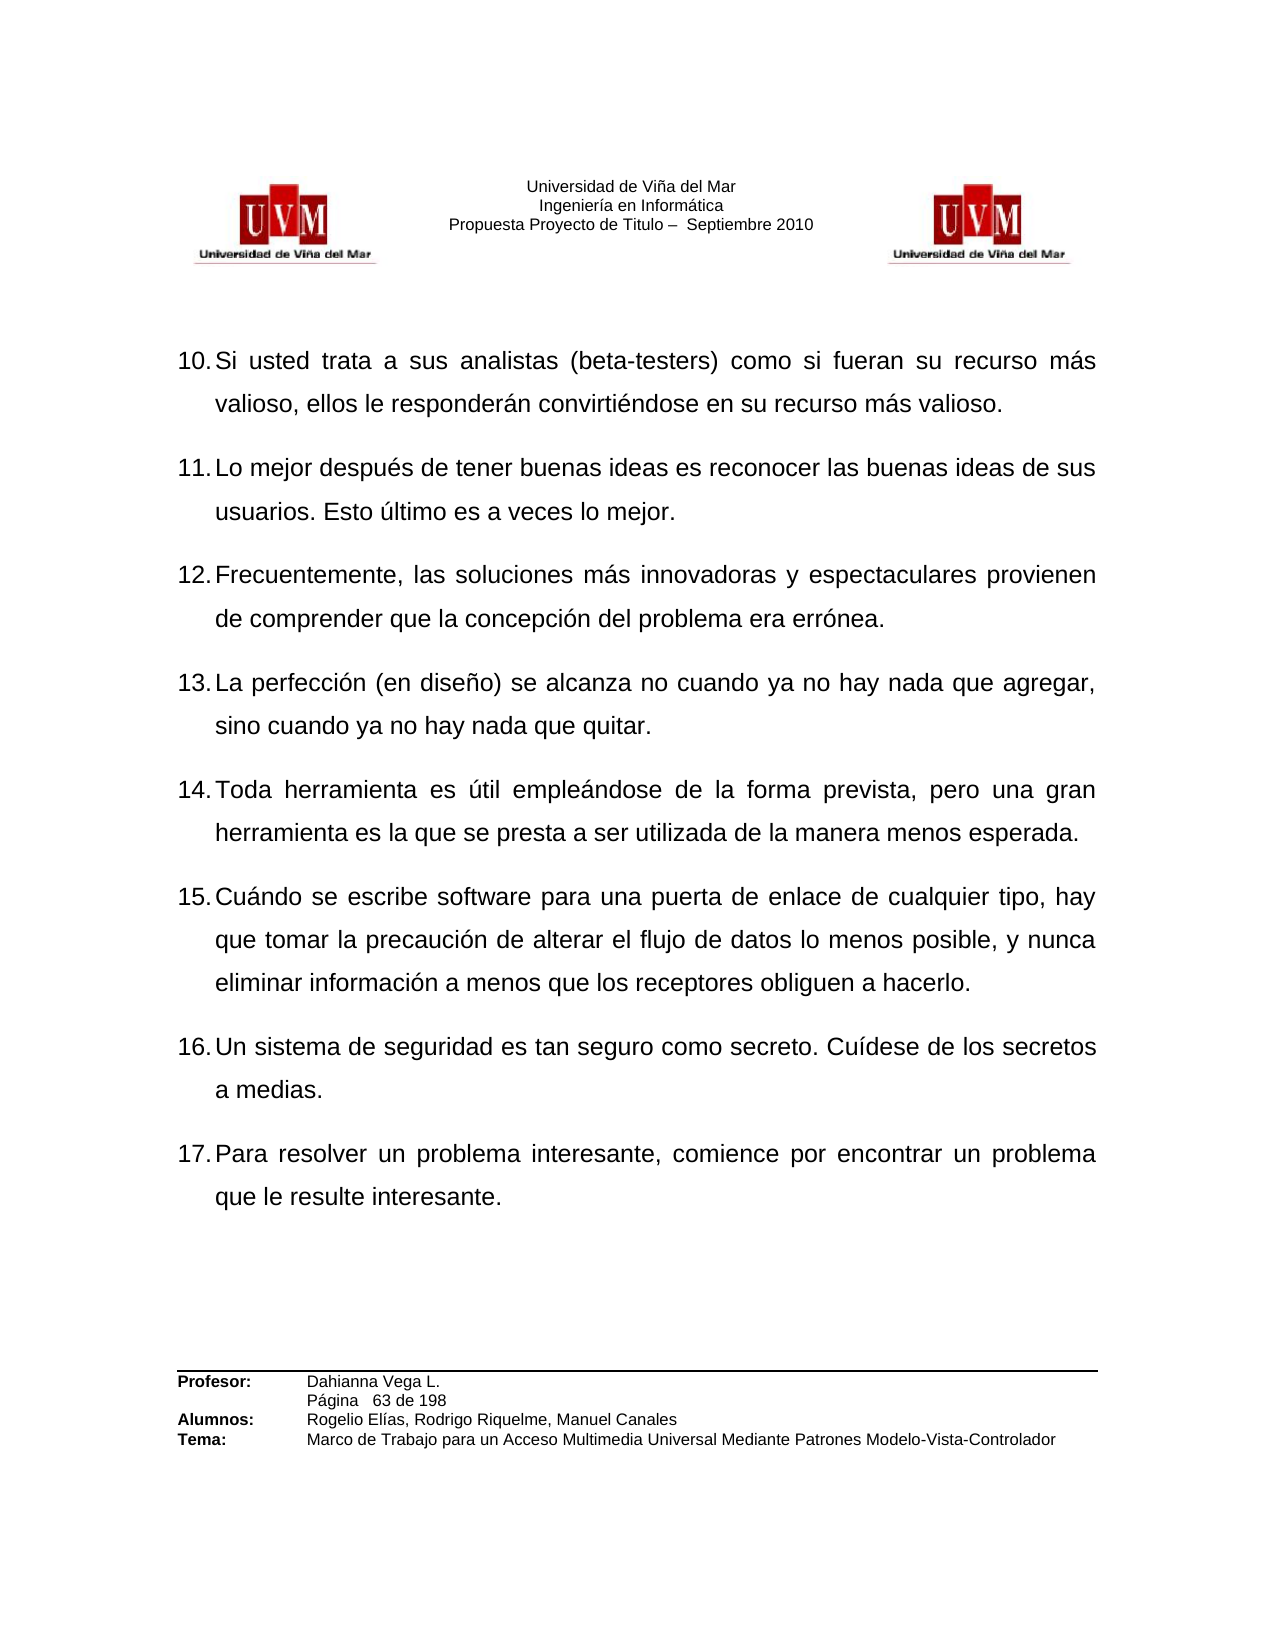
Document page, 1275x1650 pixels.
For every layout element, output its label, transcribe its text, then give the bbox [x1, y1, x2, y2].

list Cuándo se escribe software para una puerta de enlace de cualquier tipo, hay que tomar la precaución de alterar el flujo de datos lo menos posible, y nunca eliminar información a menos que los receptores obliguen a hacerlo. [177, 882, 1098, 997]
list Frecuentemente, las soluciones más innovadoras y espectaculares provienen de comprender que la concepción del problema era errónea. [177, 561, 1098, 632]
list Toda herramienta es útil empleándose de la forma prevista, pero una gran herramienta es la que se presta a ser utilizada de la manera menos esperada. [177, 775, 1098, 847]
list Si usted trata a sus analistas (beta-testers) como si fueran su recurso más valioso, ellos le responderán convirtiéndose en su recurso más valioso. [177, 346, 1098, 418]
picture [871, 176, 1084, 267]
list Un sistema de seguridad es tan seguro como secreto. Cuídese de los secretos a medias. [177, 1032, 1098, 1104]
list La perfección (en diseño) se alcanza no cuando ya no hay nada que agregar, sino cuando ya no hay nada que quitar. [177, 668, 1098, 739]
list Para resolver un problema interesante, comience por encontrar un problema que le resulte interesante. [177, 1139, 1098, 1211]
list Lo mejor después de tener buenas ideas es reconocer las buenas ideas de sus usuarios. Esto último es a veces lo mejor. [177, 453, 1098, 525]
picture [177, 176, 390, 267]
